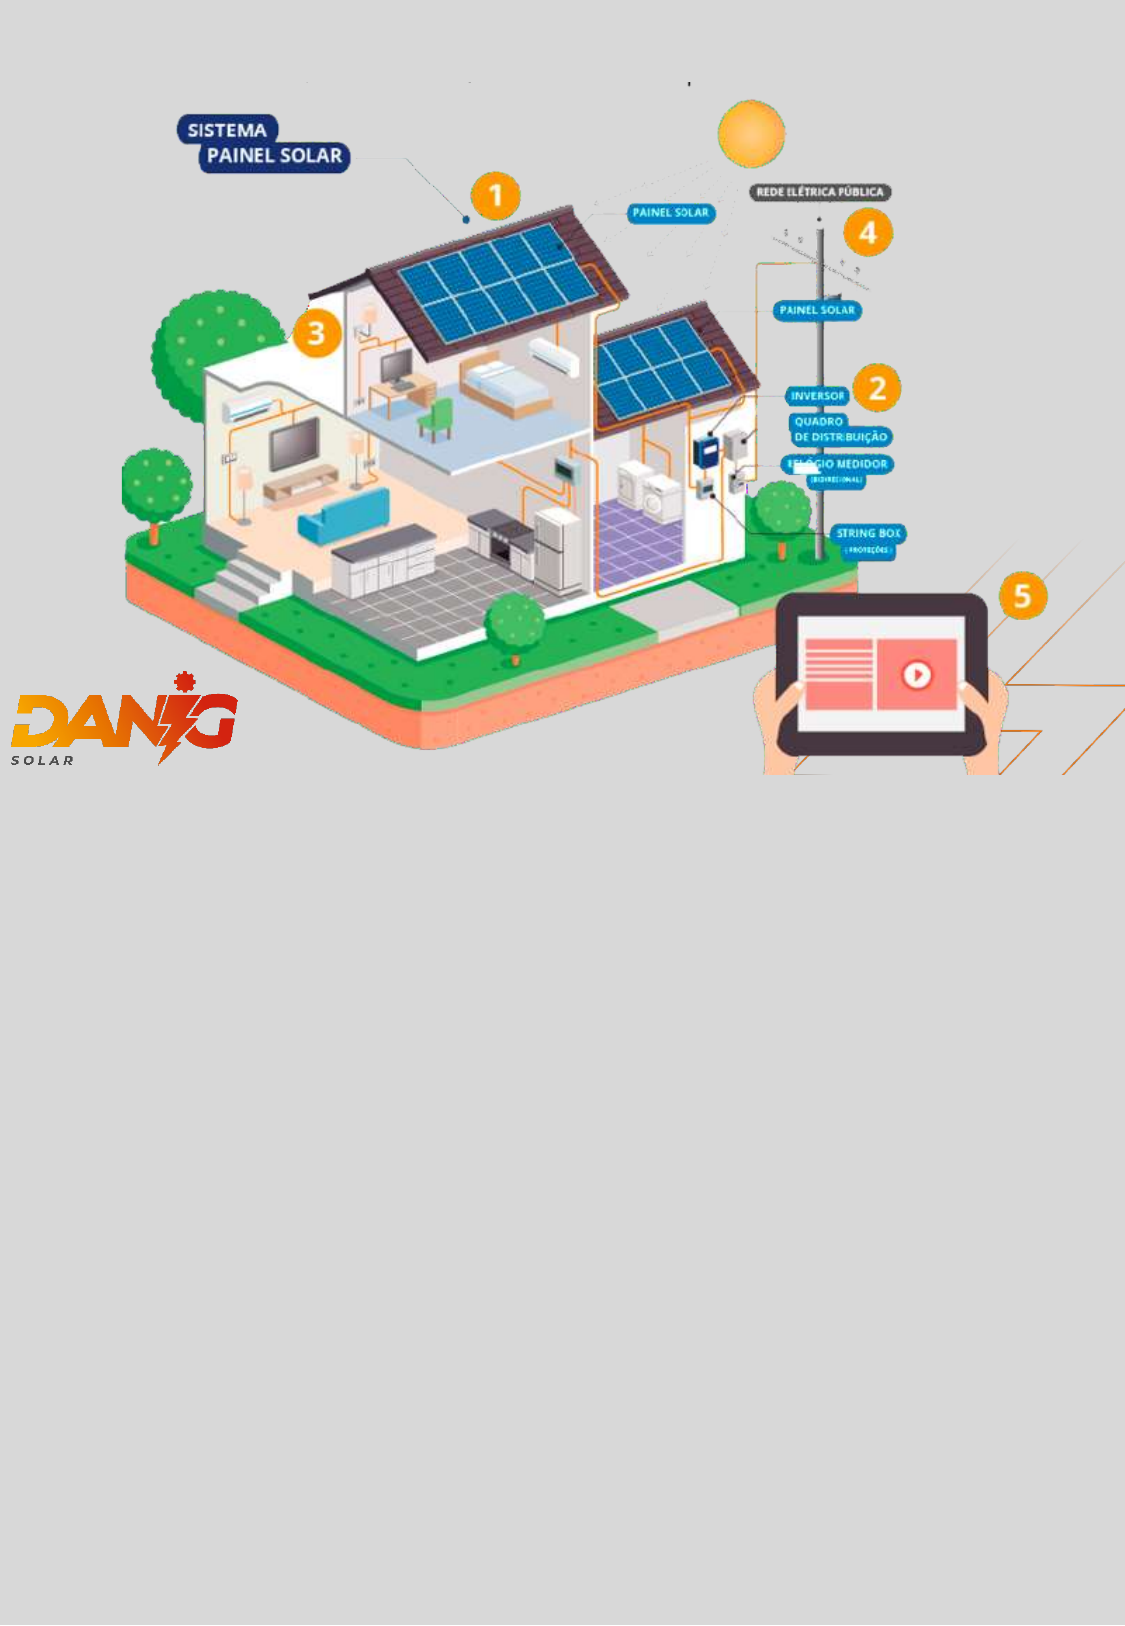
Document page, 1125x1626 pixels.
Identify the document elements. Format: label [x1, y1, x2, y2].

picture [2, 82, 1125, 775]
